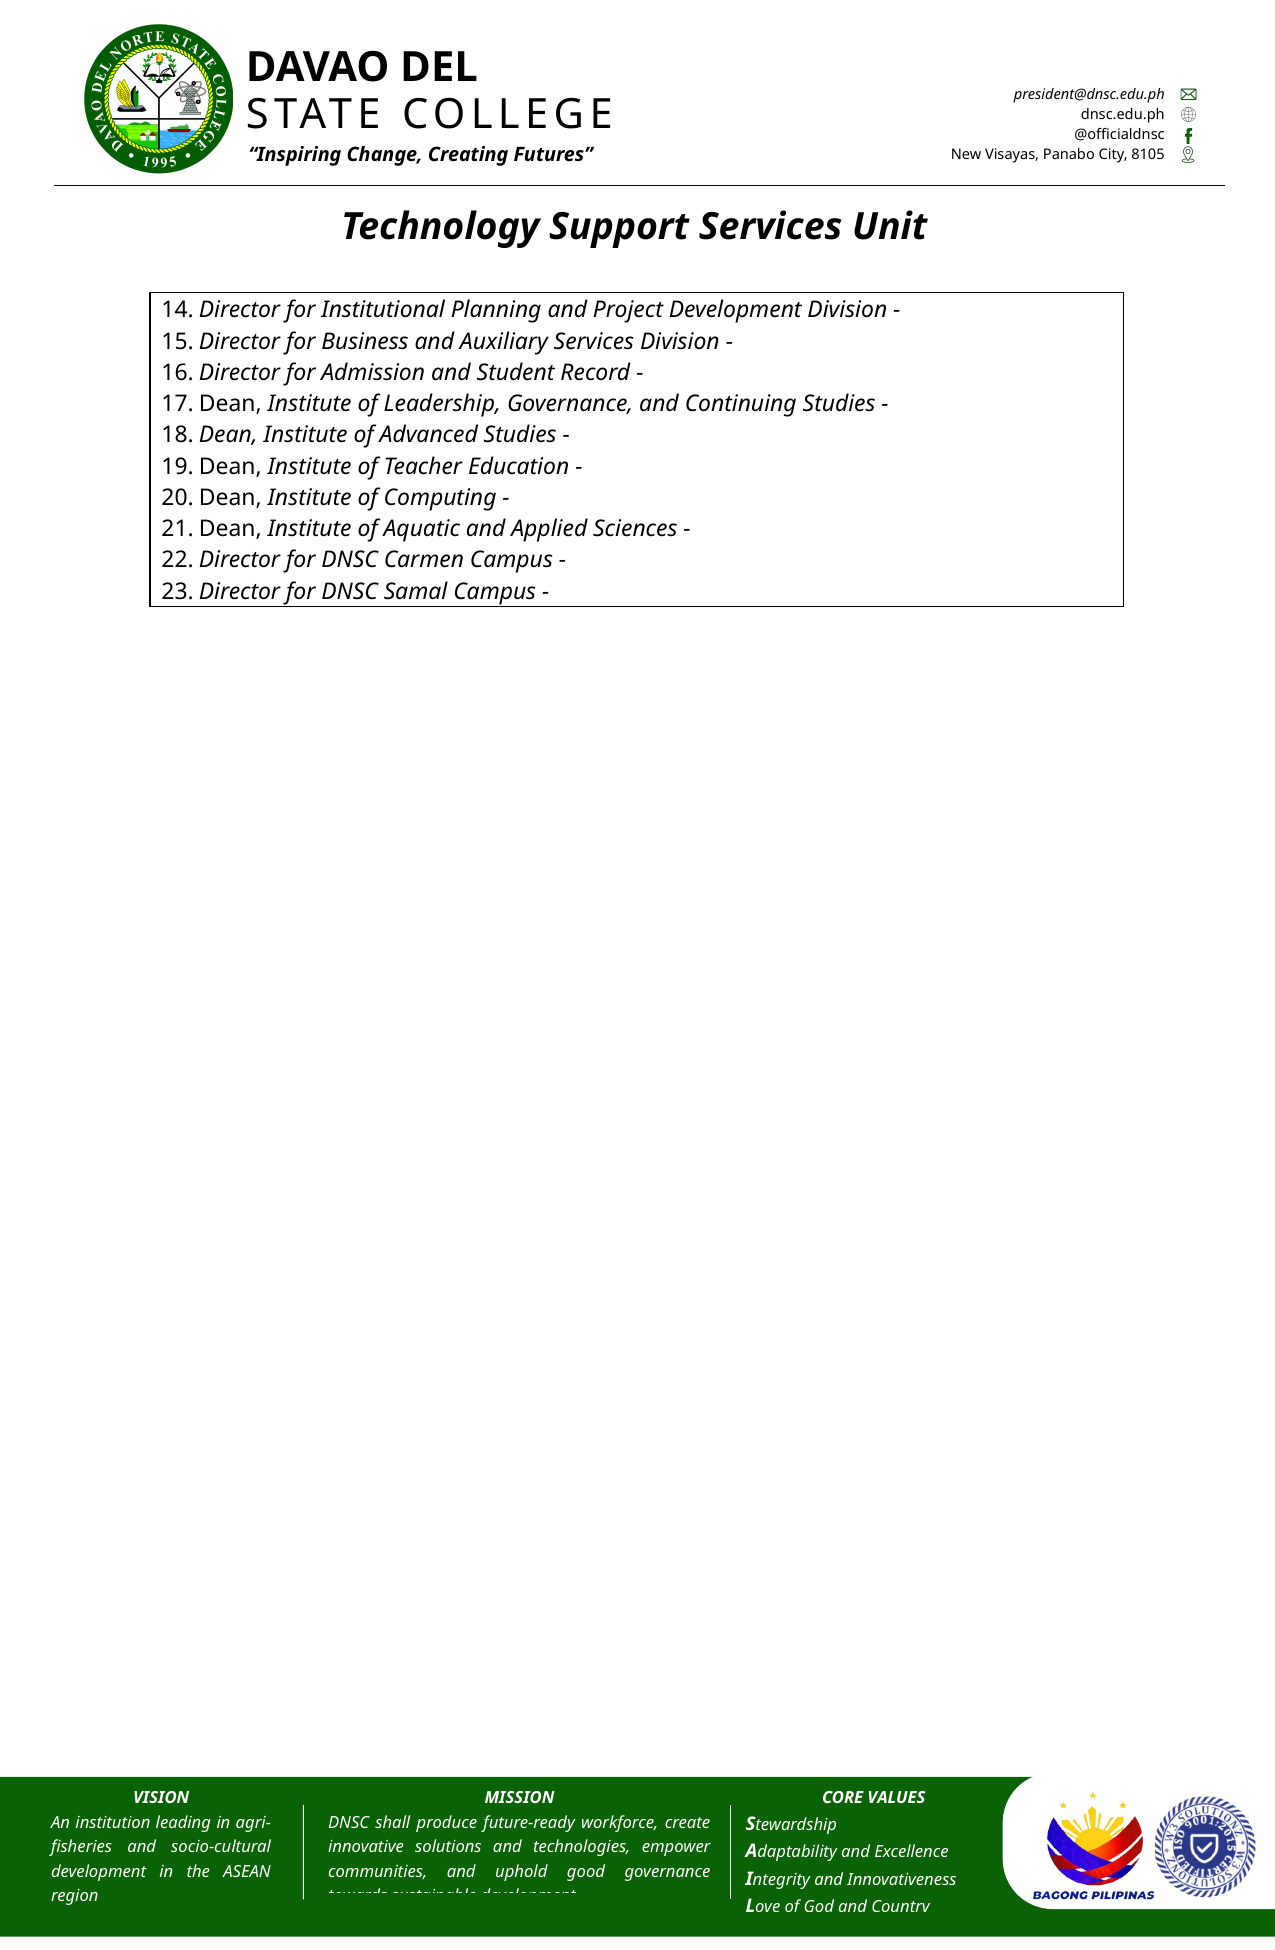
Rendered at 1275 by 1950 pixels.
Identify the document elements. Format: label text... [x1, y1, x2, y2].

picture [1179, 146, 1196, 164]
picture [1180, 88, 1197, 101]
picture [83, 23, 234, 174]
picture [1184, 128, 1193, 144]
picture [1181, 107, 1196, 122]
picture [1018, 1778, 1258, 1913]
